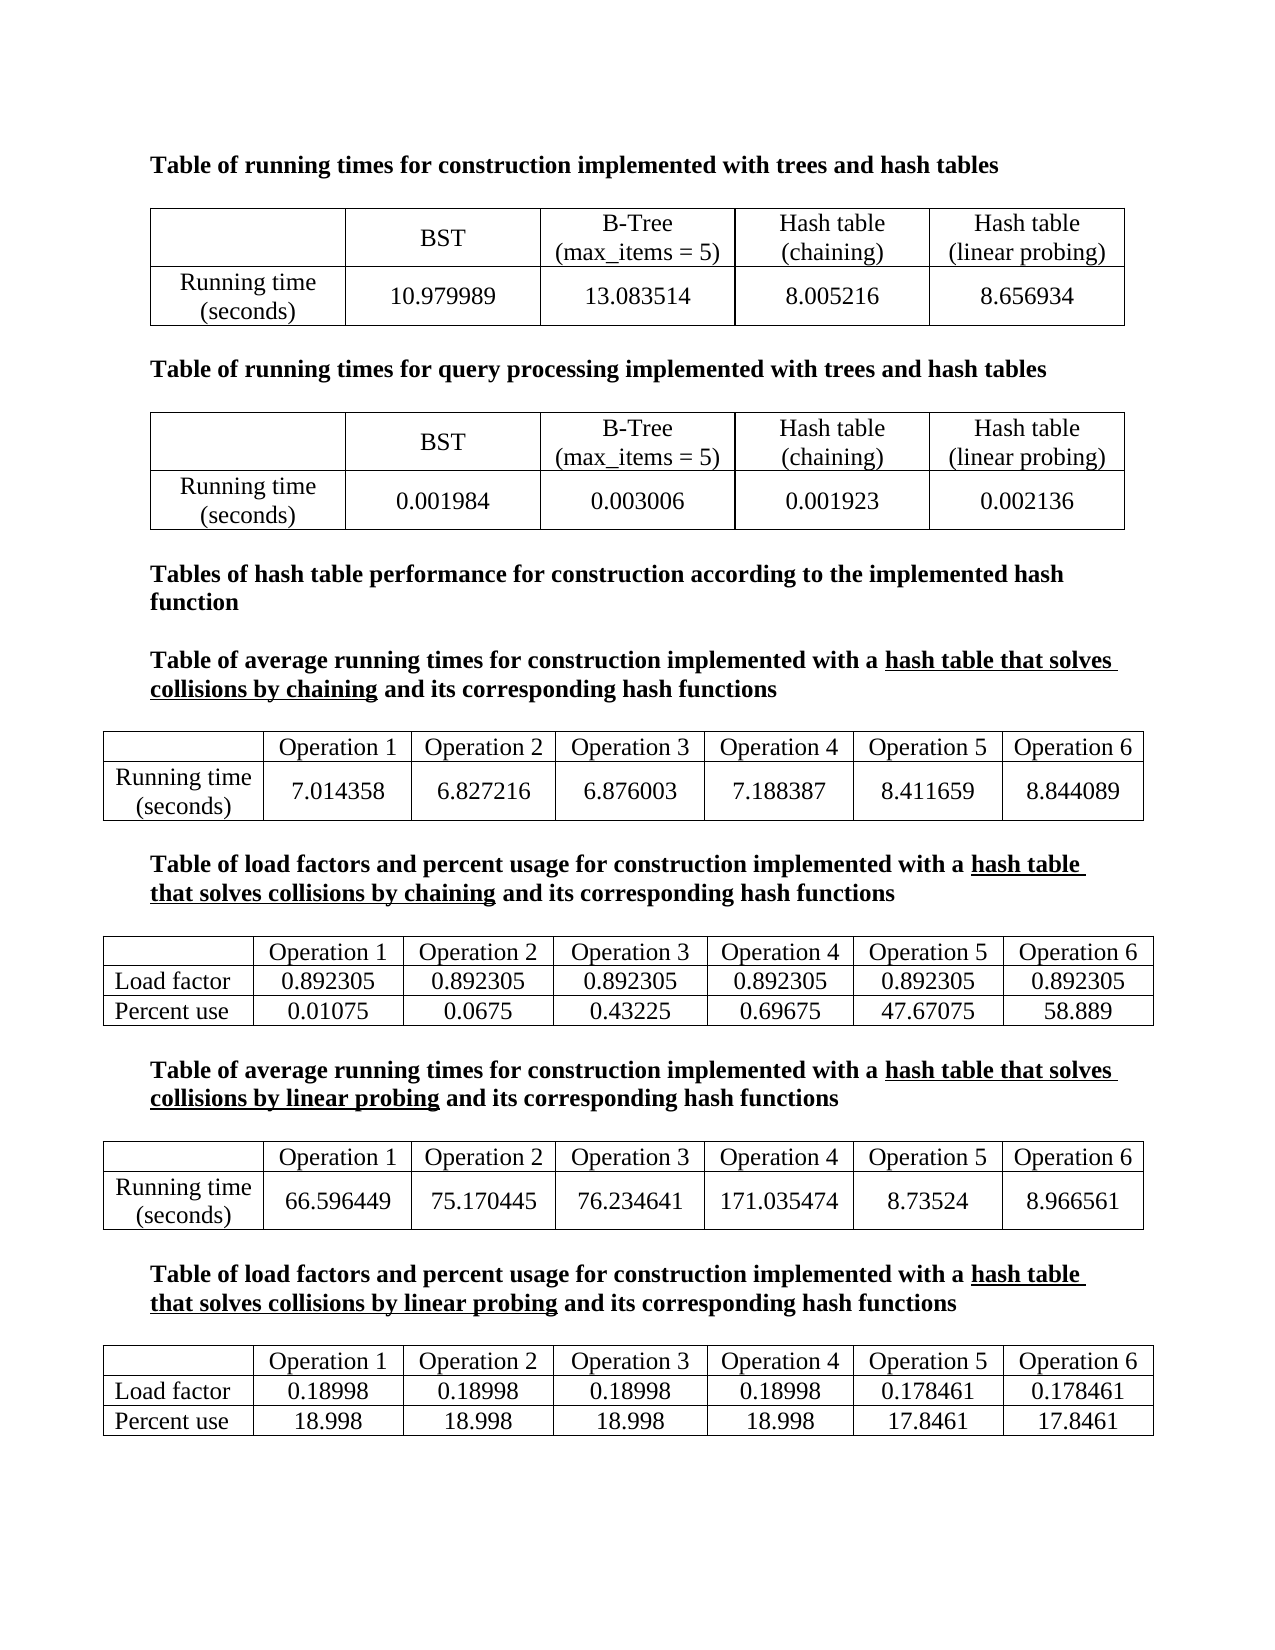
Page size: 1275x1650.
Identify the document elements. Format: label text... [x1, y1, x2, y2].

table_cell 47.67075 [854, 996, 1003, 1025]
table_header [104, 732, 263, 761]
table_cell 0.892305 [1004, 966, 1153, 995]
text Table of load factors and percent usage for construction implemented with a hash table that solves collisions by chaining and its corresponding hash functions [150, 849, 1125, 907]
table_header Operation 2 [404, 1346, 553, 1375]
table_header Operation 5 [854, 732, 1002, 761]
table_cell 8.844089 [1003, 762, 1143, 819]
text Table of running times for construction implemented with trees and hash tables [150, 150, 1125, 179]
table_header Hash table (chaining) [736, 413, 929, 470]
table_cell 8.73524 [854, 1172, 1002, 1229]
table_header Operation 5 [854, 937, 1003, 965]
table_cell 0.178461 [854, 1376, 1003, 1405]
table_header B-Tree (max_items = 5) [541, 413, 734, 470]
table_cell 6.827216 [412, 762, 555, 819]
table_cell 0.18998 [708, 1376, 853, 1405]
text Tables of hash table performance for construction according to the implemented hash function [150, 559, 1125, 616]
table_cell 0.892305 [254, 966, 403, 995]
text Table of average running times for construction implemented with a hash table that solves collisions by chaining and its corresponding hash functions [150, 645, 1125, 702]
table_cell 0.0675 [404, 996, 553, 1025]
table_cell Running time (seconds) [104, 762, 263, 819]
table_header Operation 2 [412, 1142, 555, 1171]
table_header Operation 4 [705, 1142, 853, 1171]
table_cell 0.18998 [404, 1376, 553, 1405]
table_header Operation 3 [554, 937, 707, 965]
table_cell 0.69675 [708, 996, 853, 1025]
table_header Operation 6 [1004, 937, 1153, 965]
table_header Operation 2 [412, 732, 555, 761]
table_cell 7.014358 [264, 762, 411, 819]
table_cell 76.234641 [556, 1172, 704, 1229]
table_cell 0.18998 [554, 1376, 707, 1405]
table_cell Percent use [104, 1406, 253, 1435]
table_cell 8.966561 [1003, 1172, 1143, 1229]
table_cell 17.8461 [854, 1406, 1003, 1435]
table_cell 13.083514 [541, 267, 734, 324]
table_cell 10.979989 [346, 267, 540, 324]
table_cell 75.170445 [412, 1172, 555, 1229]
table_cell Load factor [104, 1376, 253, 1405]
table_header Operation 2 [404, 937, 553, 965]
table_cell 0.892305 [854, 966, 1003, 995]
text Table of average running times for construction implemented with a hash table that solves collisions by linear probing and its corresponding hash functions [150, 1055, 1125, 1112]
table_cell 0.18998 [254, 1376, 403, 1405]
table_cell Running time (seconds) [104, 1172, 263, 1229]
table_cell 8.656934 [930, 267, 1124, 324]
table_header Operation 4 [708, 1346, 853, 1375]
table_header [104, 1346, 253, 1375]
table_cell 7.188387 [705, 762, 853, 819]
table_cell Running time (seconds) [151, 471, 345, 529]
table_header Hash table (linear probing) [930, 413, 1124, 470]
table_header Operation 1 [264, 1142, 411, 1171]
table_header Operation 5 [854, 1142, 1002, 1171]
table_header [104, 1142, 263, 1171]
table_cell 0.892305 [708, 966, 853, 995]
table_header [151, 413, 345, 470]
table_header Operation 6 [1003, 732, 1143, 761]
table_header BST [346, 413, 540, 470]
table_cell 8.411659 [854, 762, 1002, 819]
table_header Operation 6 [1003, 1142, 1143, 1171]
table_cell 6.876003 [556, 762, 704, 819]
table_header Hash table (linear probing) [930, 209, 1124, 266]
table_cell Percent use [104, 996, 253, 1025]
text Table of running times for query processing implemented with trees and hash tables [150, 354, 1125, 383]
table_cell Running time (seconds) [151, 267, 345, 324]
table_header Operation 3 [554, 1346, 707, 1375]
table_cell 17.8461 [1004, 1406, 1153, 1435]
table_header Hash table (chaining) [736, 209, 929, 266]
table_cell 0.01075 [254, 996, 403, 1025]
table_cell 171.035474 [705, 1172, 853, 1229]
table_header [104, 937, 253, 965]
table_cell 0.001923 [736, 471, 929, 529]
table_cell 0.43225 [554, 996, 707, 1025]
table_cell 0.892305 [554, 966, 707, 995]
table_header Operation 1 [254, 1346, 403, 1375]
table_cell 0.001984 [346, 471, 540, 529]
table_header Operation 4 [705, 732, 853, 761]
table_header BST [346, 209, 540, 266]
table_cell 18.998 [554, 1406, 707, 1435]
table_header Operation 1 [264, 732, 411, 761]
table_cell 18.998 [404, 1406, 553, 1435]
table_header Operation 6 [1004, 1346, 1153, 1375]
table_header Operation 4 [708, 937, 853, 965]
text Table of load factors and percent usage for construction implemented with a hash table that solves collisions by linear probing and its corresponding hash functions [150, 1259, 1125, 1317]
table_cell 0.178461 [1004, 1376, 1153, 1405]
table_cell 0.892305 [404, 966, 553, 995]
table_cell 18.998 [708, 1406, 853, 1435]
table_header Operation 3 [556, 1142, 704, 1171]
table_header Operation 5 [854, 1346, 1003, 1375]
table_header Operation 1 [254, 937, 403, 965]
table_cell 0.002136 [930, 471, 1124, 529]
table_cell Load factor [104, 966, 253, 995]
table_header B-Tree (max_items = 5) [541, 209, 734, 266]
table_cell 0.003006 [541, 471, 734, 529]
table_cell 58.889 [1004, 996, 1153, 1025]
table_header Operation 3 [556, 732, 704, 761]
table_cell 18.998 [254, 1406, 403, 1435]
table_cell 66.596449 [264, 1172, 411, 1229]
table_header [151, 209, 345, 266]
table_cell 8.005216 [736, 267, 929, 324]
